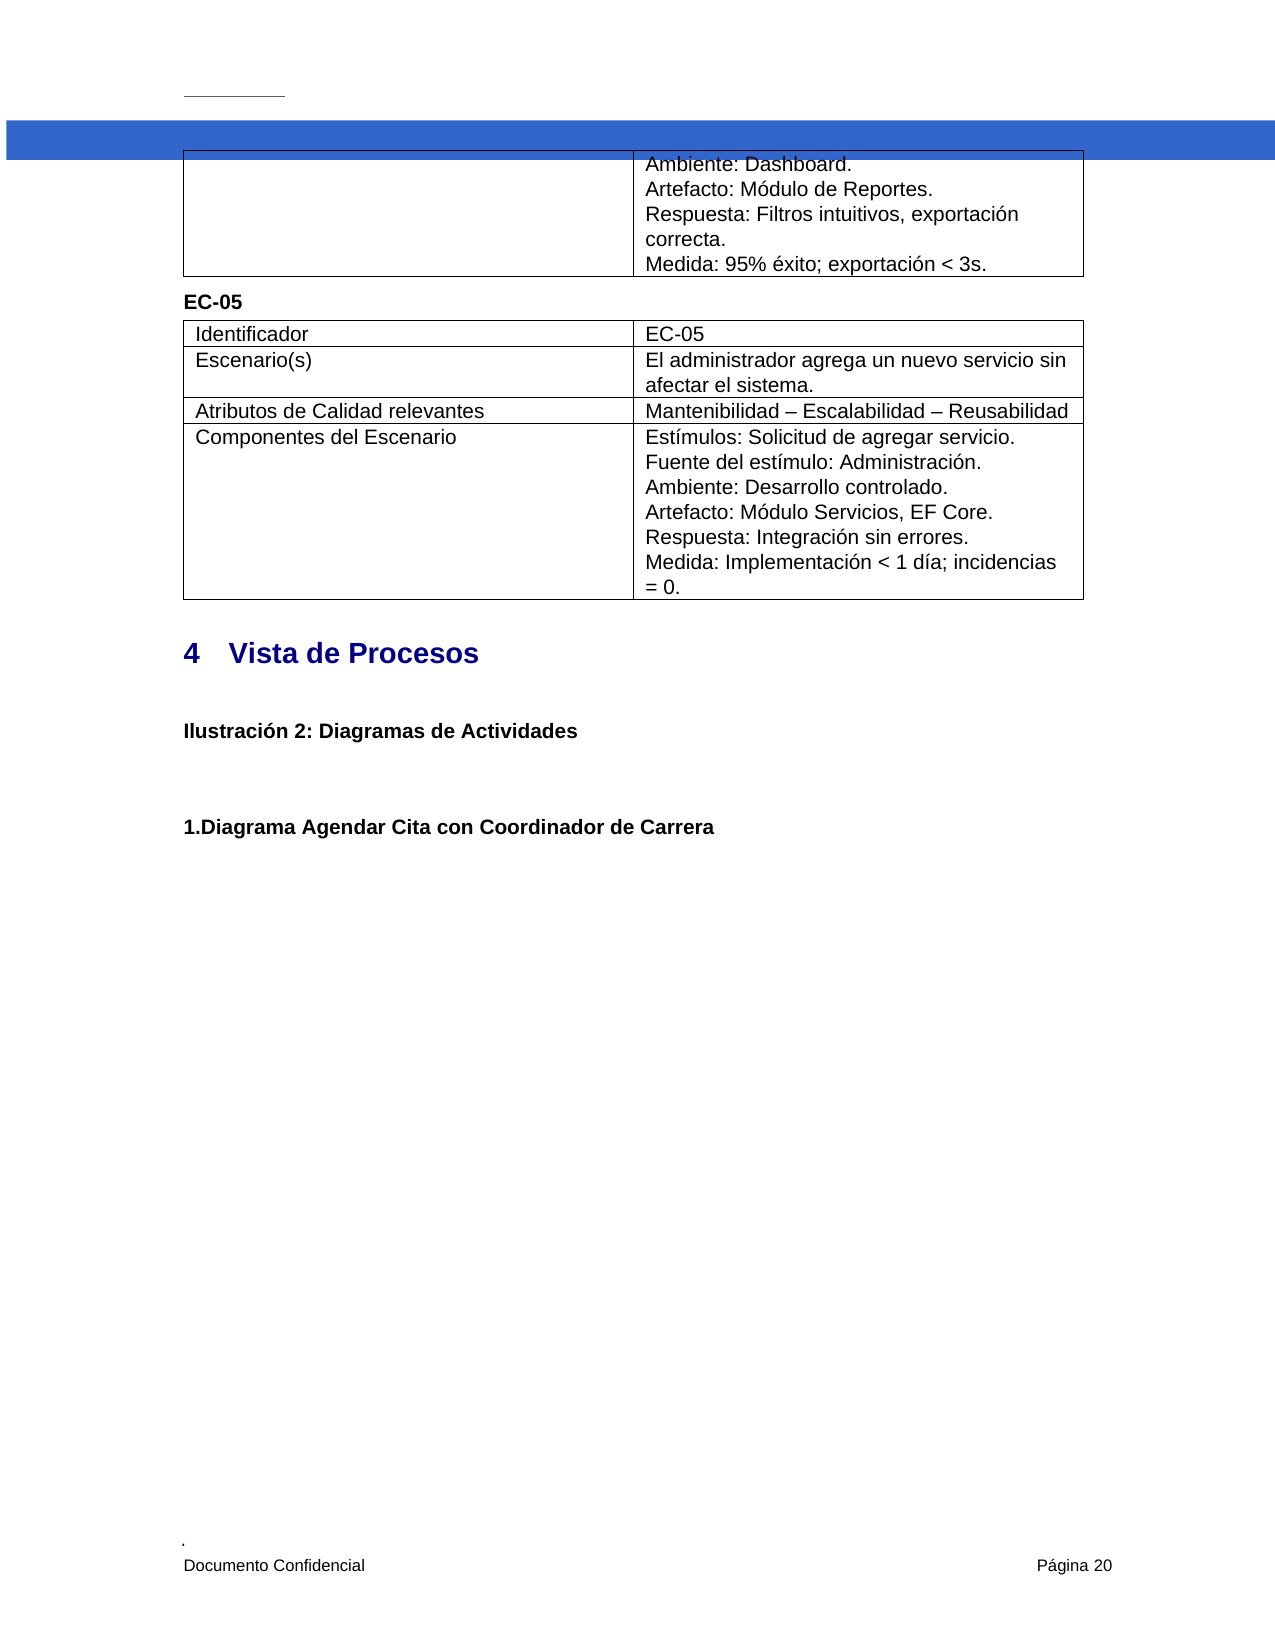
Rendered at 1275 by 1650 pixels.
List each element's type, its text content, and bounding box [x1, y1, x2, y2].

text 1.Diagrama Agendar Cita con Coordinador de Carrera [183, 815, 1125, 839]
list Vista de Procesos [183, 636, 1125, 670]
subtitle EC-05 [183, 289, 1125, 313]
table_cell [634, 151, 1083, 276]
table_header Identificador [184, 321, 633, 346]
text Ilustración 2: Diagramas de Actividades [183, 719, 1125, 743]
table_cell Escenario(s) [184, 347, 633, 397]
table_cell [184, 151, 633, 276]
table_header EC-05 [634, 321, 1083, 346]
table_cell Atributos de Calidad relevantes [184, 398, 633, 423]
table_cell El administrador agrega un nuevo servicio sin afectar el sistema. [634, 347, 1083, 397]
table_cell Mantenibilidad – Escalabilidad – Reusabilidad [634, 398, 1083, 423]
table_cell Estímulos: Solicitud de agregar servicio. Fuente del estímulo: Administración. Ambiente: Desarrollo controlado. Artefacto: Módulo Servicios, EF Core. Respuesta: Integración sin errores. Medida: Implementación < 1 día; incidencias = 0. [634, 424, 1083, 599]
table_cell Componentes del Escenario [184, 424, 633, 599]
